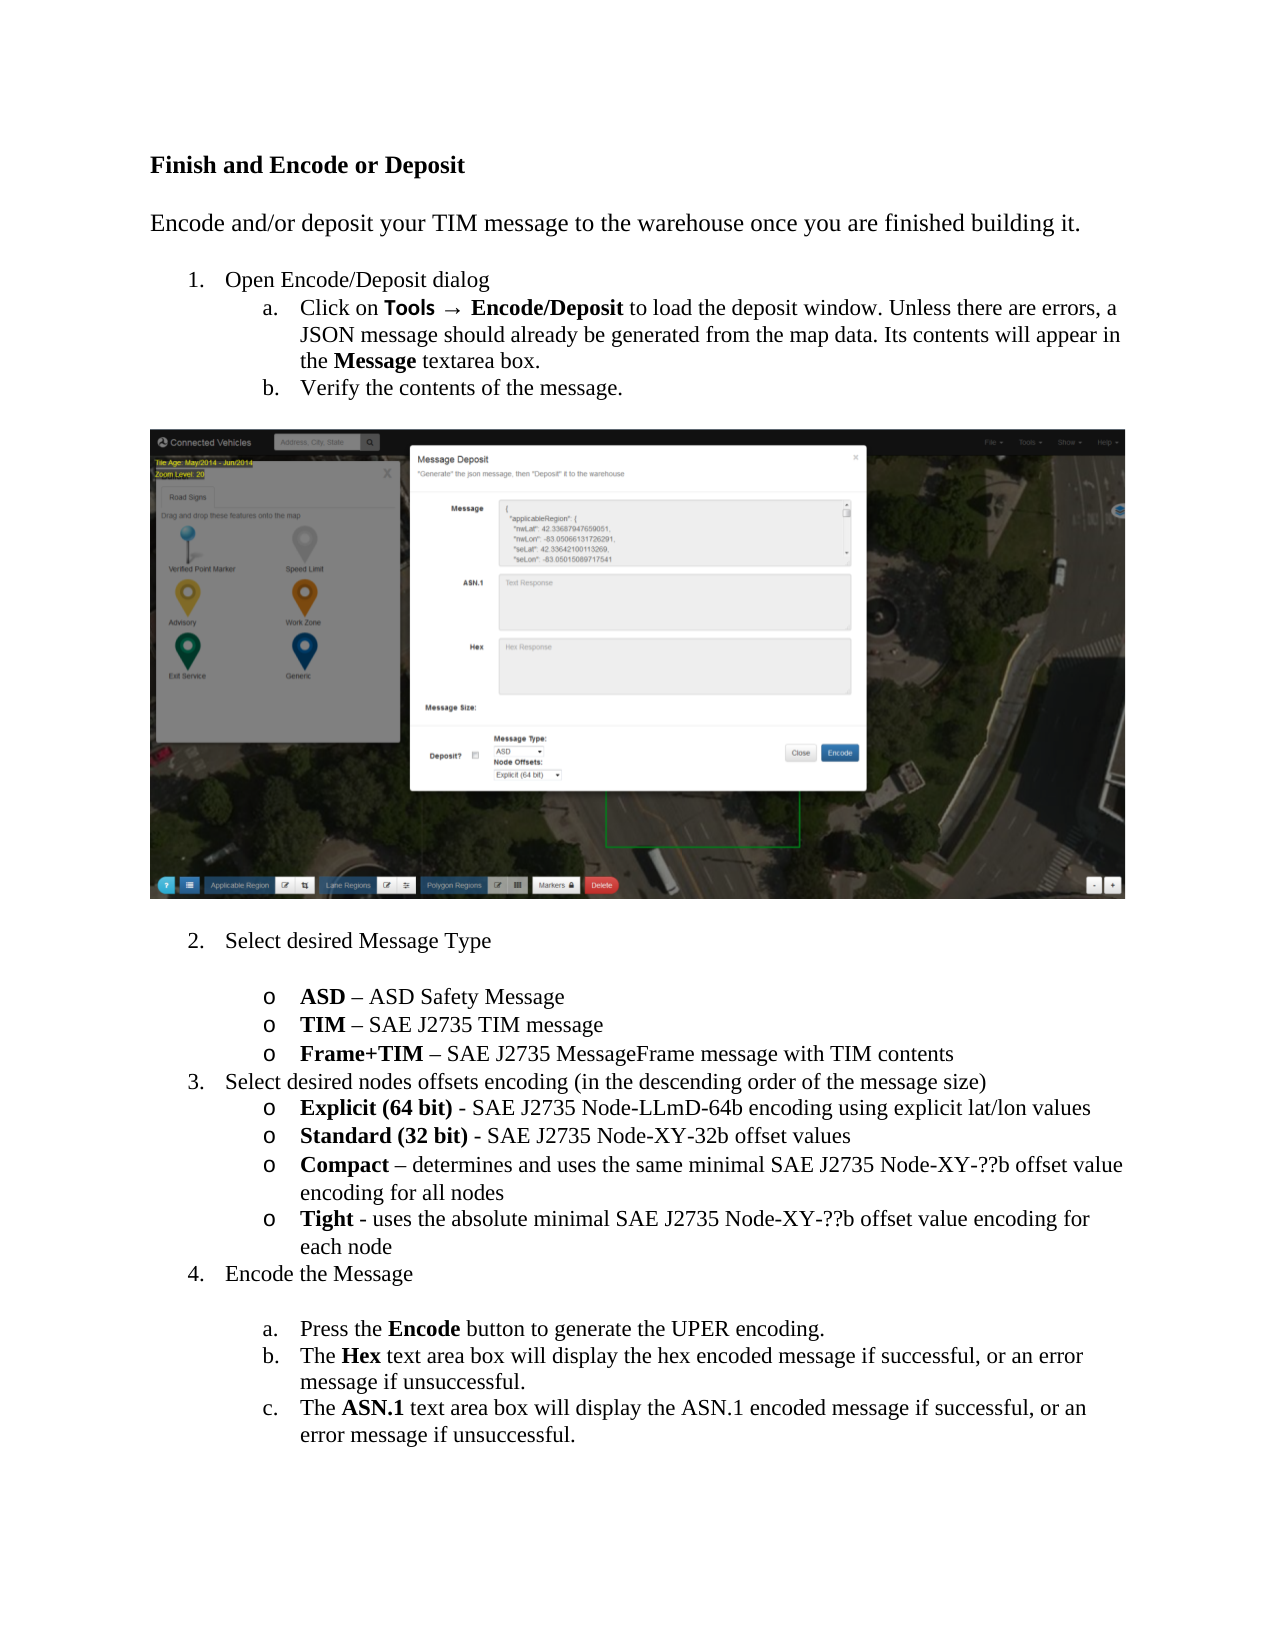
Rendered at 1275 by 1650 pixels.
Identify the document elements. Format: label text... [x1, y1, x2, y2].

list The Hex text area box will display the hex encoded message if successful, or an error message if unsuccessful. [262, 1342, 1125, 1394]
list Open Encode/Deposit dialog [187, 266, 1125, 292]
picture [150, 429, 1125, 899]
list Explicit (64 bit) - SAE J2735 Node-LLmD-64b encoding using explicit lat/lon values [262, 1094, 1125, 1122]
list The ASN.1 text area box will display the ASN.1 encoded message if successful, or an error message if unsuccessful. [262, 1394, 1125, 1447]
list TIM – SAE J2735 TIM message [262, 1011, 1125, 1039]
list Click on Tools → Encode/Deposit to load the deposit window. Unless there are errors, a JSON message should already be generated from the map data. Its contents will appear in the Message textarea box. [262, 292, 1125, 374]
list Verify the contents of the message. [262, 374, 1125, 400]
list Press the Encode button to generate the UPER encoding. [262, 1315, 1125, 1342]
list Select desired Message Type [187, 928, 1125, 954]
text Encode and/or deposit your TIM message to the warehouse once you are finished building it. [150, 208, 1125, 237]
list Compact – determines and uses the same minimal SAE J2735 Node-XY-??b offset value encoding for all nodes [262, 1151, 1125, 1205]
list Tight - uses the absolute minimal SAE J2735 Node-XY-??b offset value encoding for each node [262, 1205, 1125, 1260]
subtitle Finish and Encode or Deposit [150, 150, 1125, 179]
list Standard (32 bit) - SAE J2735 Node-XY-32b offset values [262, 1122, 1125, 1151]
list Select desired nodes offsets encoding (in the descending order of the message size) [187, 1068, 1125, 1094]
list ASD – ASD Safety Message [262, 983, 1125, 1011]
list Encode the Message [187, 1260, 1125, 1286]
list Frame+TIM – SAE J2735 MessageFrame message with TIM contents [262, 1039, 1125, 1068]
